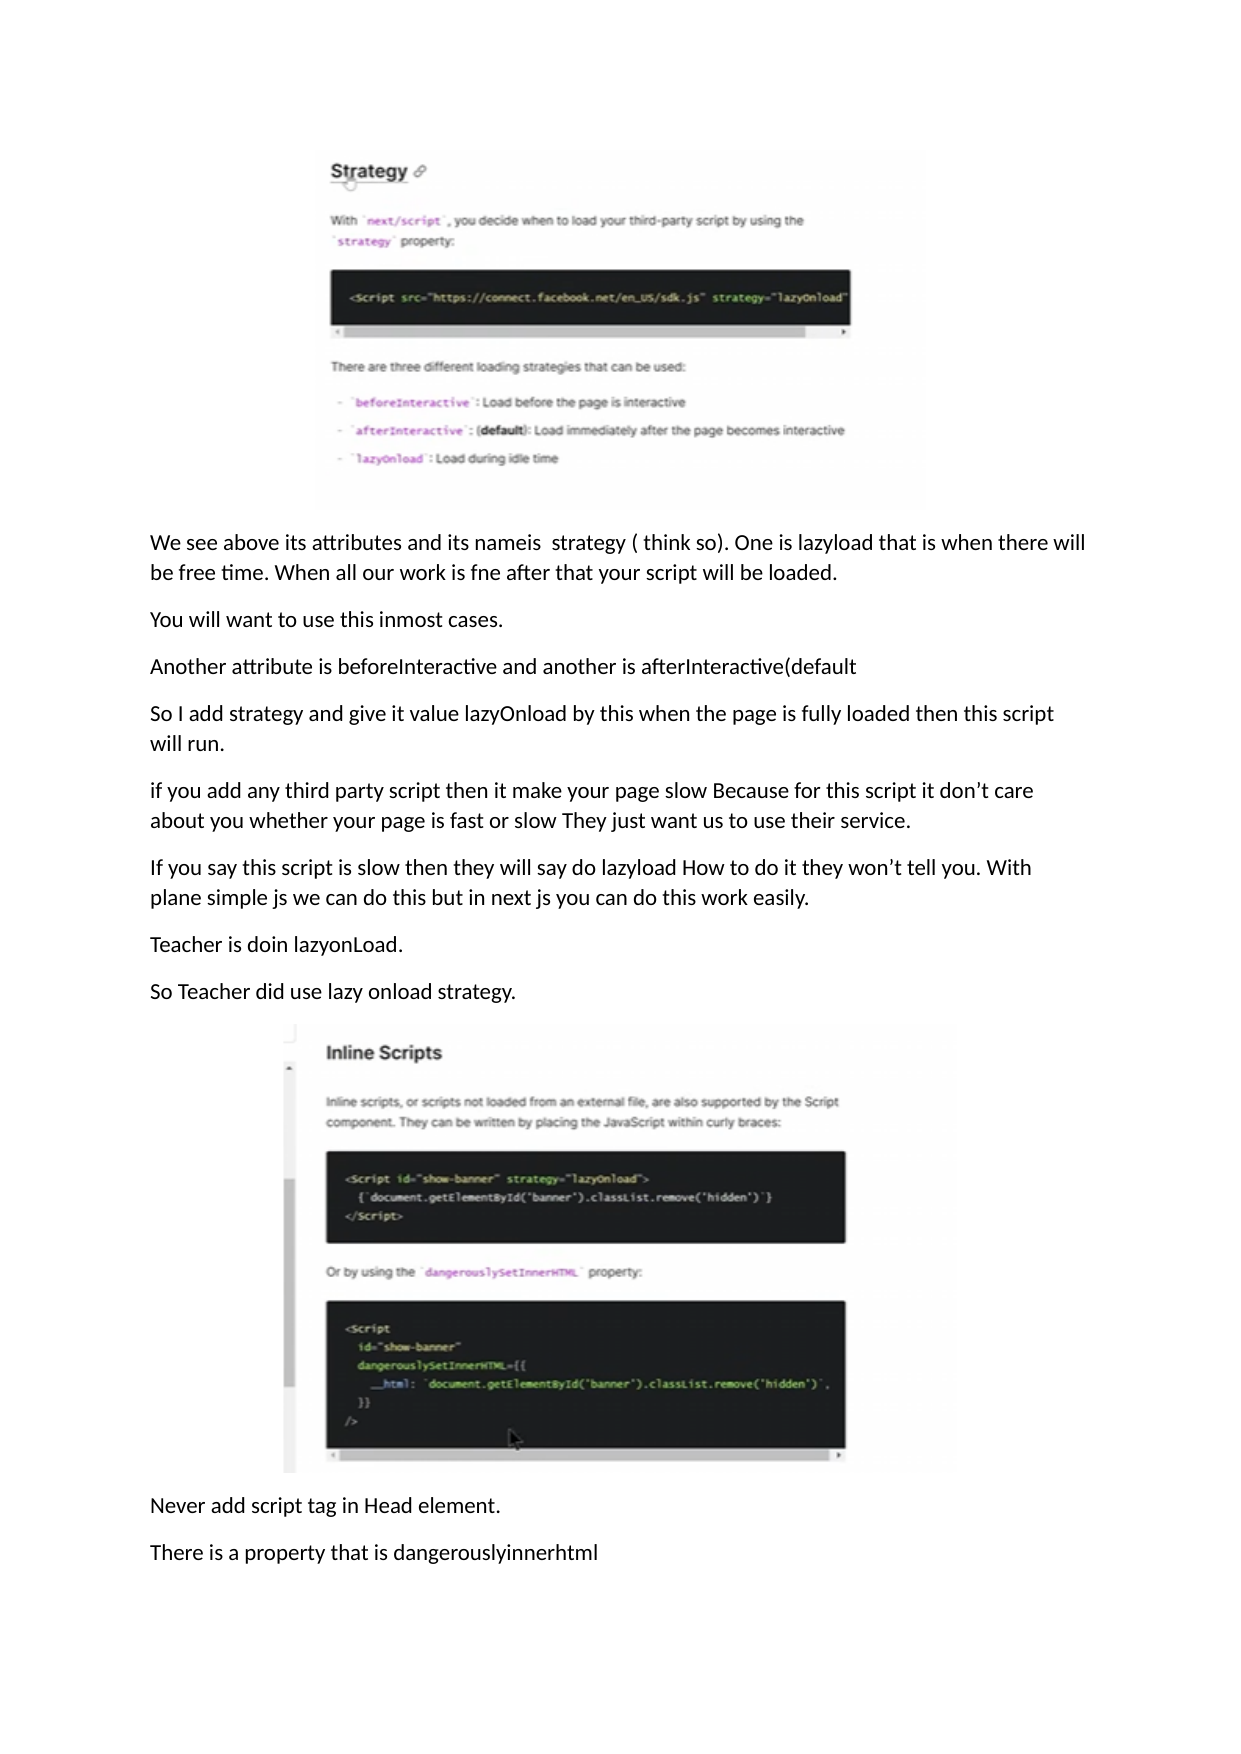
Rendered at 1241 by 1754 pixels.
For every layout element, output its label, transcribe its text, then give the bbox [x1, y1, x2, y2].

text You will want to use this inmost cases. [150, 605, 1090, 633]
picture [283, 1024, 957, 1473]
text Another attribute is beforeInteractive and another is afterInteractive(default [150, 652, 1090, 680]
text So I add strategy and give it value lazyOnload by this when the page is fully loaded then this script will run. [150, 699, 1090, 757]
text Never add script tag in Head element. [150, 1491, 1090, 1519]
text Teacher is doin lazyonLoad. [150, 930, 1090, 958]
text If you say this script is slow then they will say do lazyload How to do it they won’t tell you. With plane simple js we can do this but in next js you can do this work easily. [150, 853, 1090, 911]
picture [314, 150, 926, 510]
text if you add any third party script then it make your page slow Because for this script it don’t care about you whether your page is fast or slow They just want us to use their service. [150, 776, 1090, 834]
text There is a property that is dangerouslyinnerhtml [150, 1538, 1090, 1566]
text We see above its attributes and its nameis strategy ( think so). One is lazyload that is when there will be free time. When all our work is fne after that your script will be loaded. [150, 528, 1090, 586]
text So Teacher did use lazy onload strategy. [150, 977, 1090, 1005]
